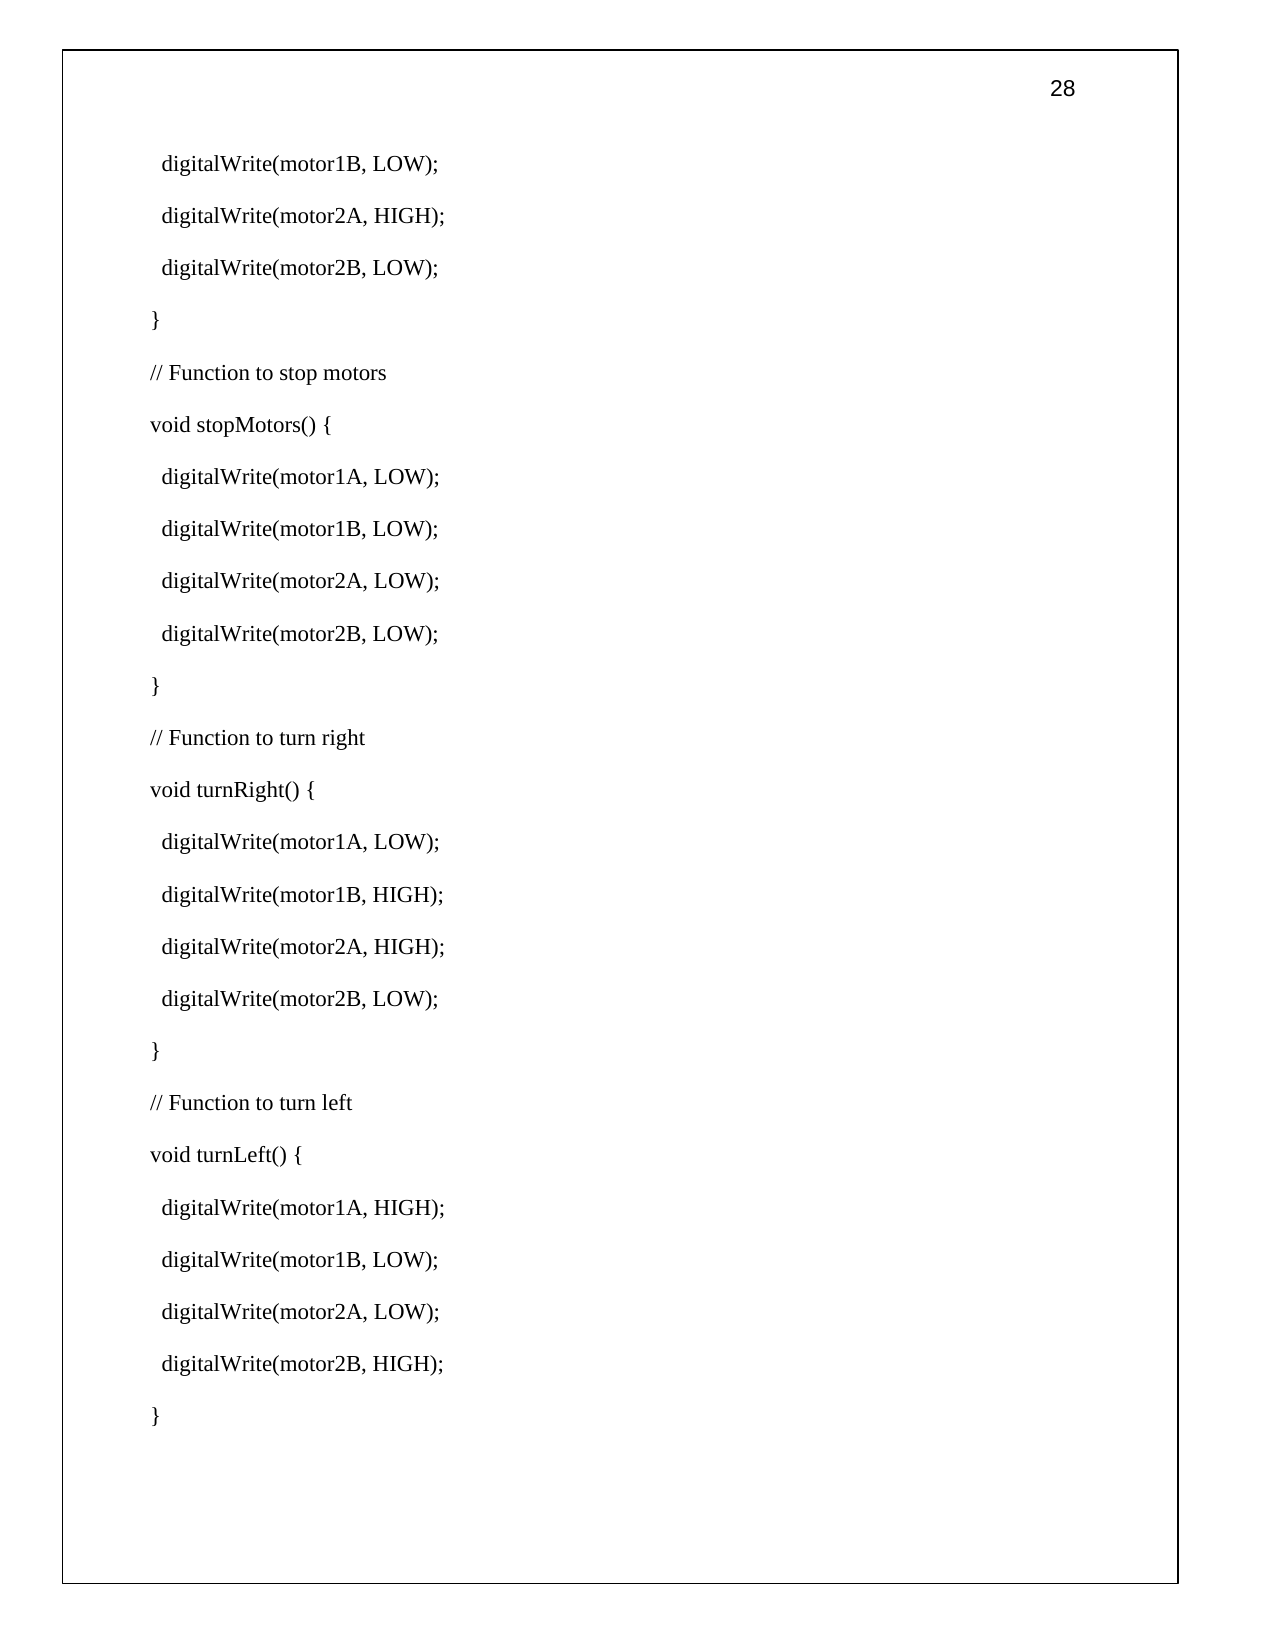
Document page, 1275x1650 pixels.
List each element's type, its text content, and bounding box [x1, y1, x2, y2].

text digitalWrite(motor2A, HIGH); [150, 933, 1125, 959]
text digitalWrite(motor2B, HIGH); [150, 1350, 1125, 1377]
text void turnRight() { [150, 776, 1125, 803]
text digitalWrite(motor1B, LOW); [150, 515, 1125, 542]
text // Function to stop motors [150, 359, 1125, 385]
text // Function to turn right [150, 724, 1125, 750]
text void turnLeft() { [150, 1142, 1125, 1168]
text digitalWrite(motor1A, HIGH); [150, 1194, 1125, 1220]
text digitalWrite(motor1A, LOW); [150, 463, 1125, 489]
text digitalWrite(motor2B, LOW); [150, 620, 1125, 646]
text digitalWrite(motor2B, LOW); [150, 254, 1125, 281]
text void stopMotors() { [150, 411, 1125, 437]
text digitalWrite(motor2A, HIGH); [150, 202, 1125, 228]
text digitalWrite(motor1B, LOW); [150, 150, 1125, 176]
text digitalWrite(motor1A, LOW); [150, 828, 1125, 855]
text digitalWrite(motor1B, LOW); [150, 1246, 1125, 1272]
text digitalWrite(motor2A, LOW); [150, 567, 1125, 594]
text } [150, 672, 1125, 698]
text } [150, 307, 1125, 333]
text digitalWrite(motor2B, LOW); [150, 985, 1125, 1011]
text digitalWrite(motor2A, LOW); [150, 1298, 1125, 1324]
text } [150, 1402, 1125, 1429]
text } [150, 1037, 1125, 1063]
text // Function to turn left [150, 1089, 1125, 1116]
text digitalWrite(motor1B, HIGH); [150, 881, 1125, 907]
